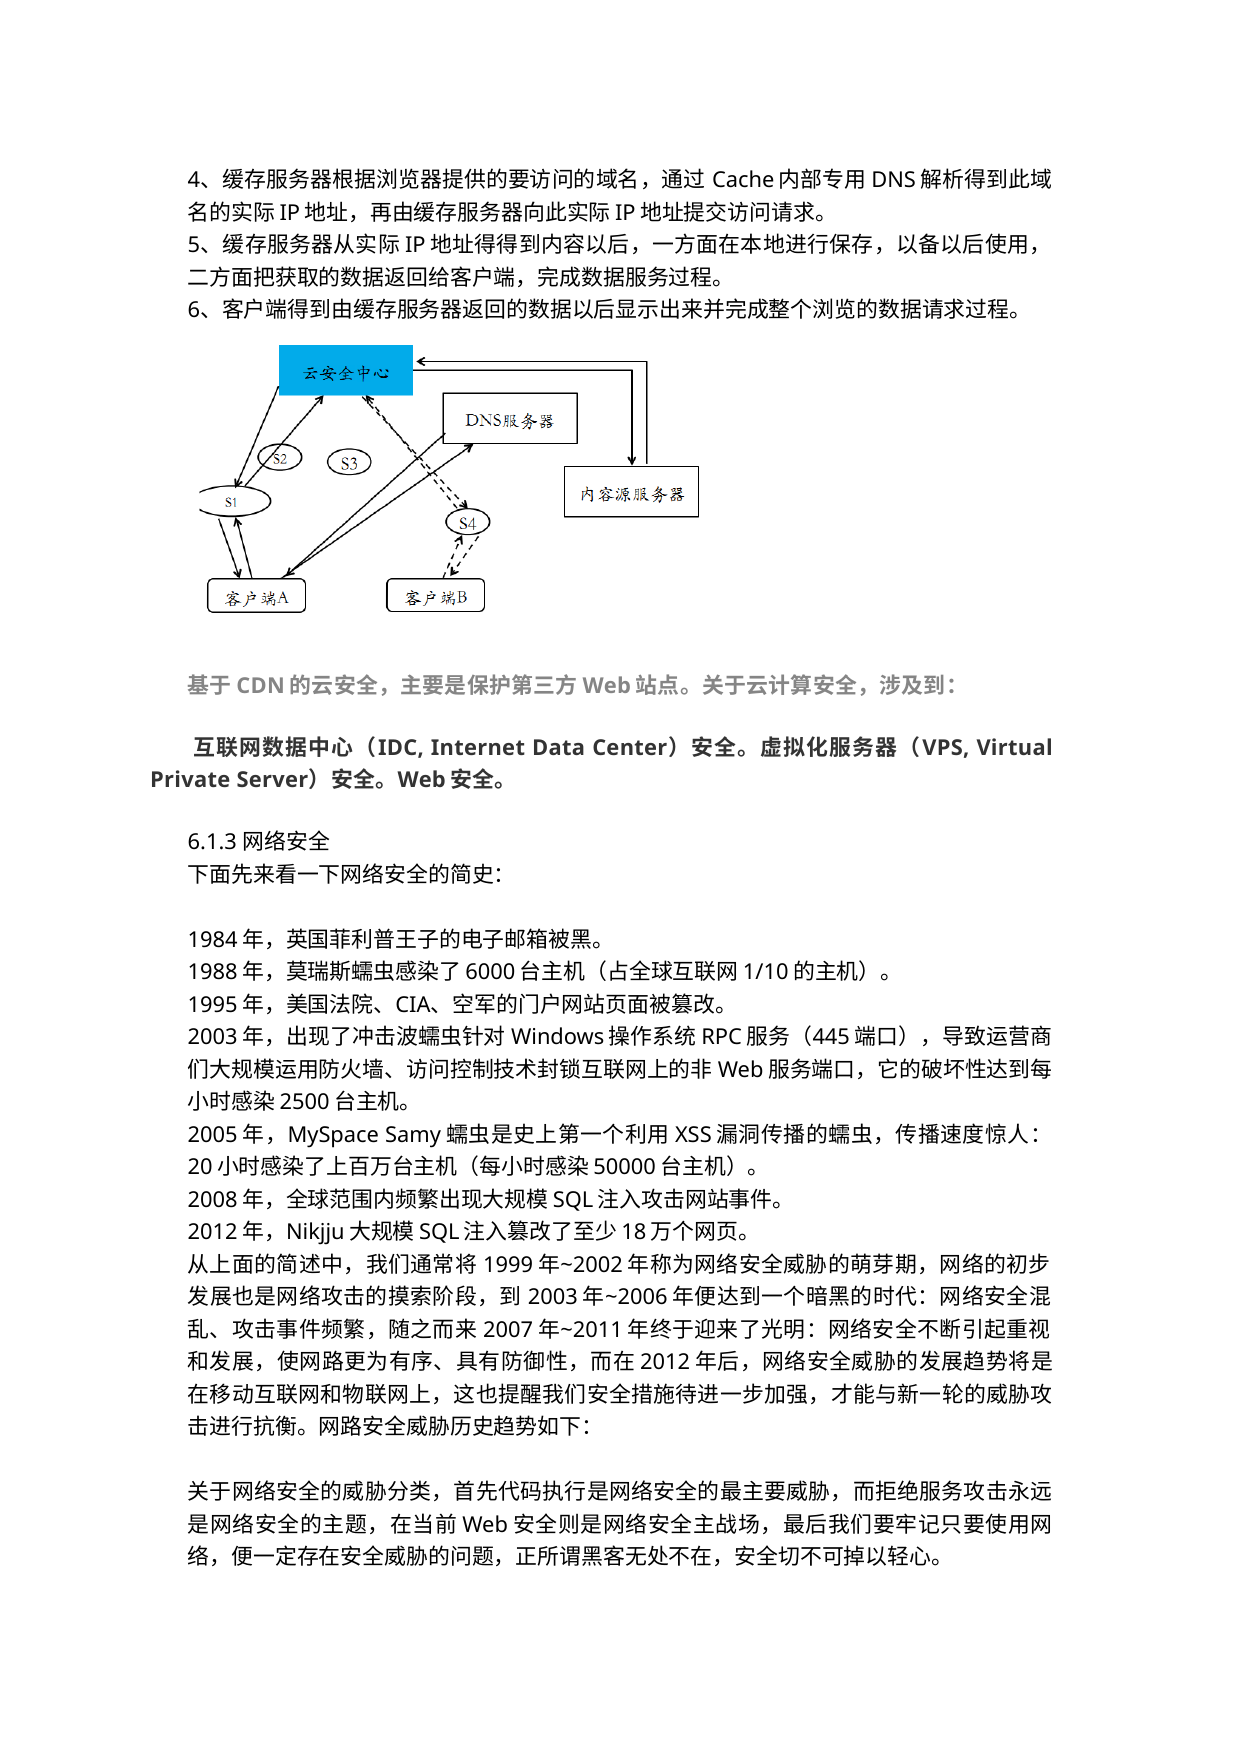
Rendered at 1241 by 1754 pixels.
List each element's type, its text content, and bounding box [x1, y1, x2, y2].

text 基于CDN的云安全，主要是保护第三方Web站点。关于云计算安全，涉及到： [187, 668, 978, 701]
list 1988年，莫瑞斯蠕虫感染了6000台主机（占全球互联网1/10的主机）。 [187, 954, 1053, 986]
list 关于网络安全的威胁分类，首先代码执行是网络安全的最主要威胁，而拒绝服务攻击永远是网络安全的主题，在当前Web安全则是网络安全主战场，最后我们要牢记只要使用网络，便一定存在安全威胁的问题，正所谓黑客无处不在，安全切不可掉以轻心。 [187, 1474, 1053, 1571]
list 5、缓存服务器从实际IP地址得得到内容以后，一方面在本地进行保存，以备以后使用，二方面把获取的数据返回给客户端，完成数据服务过程。 [187, 227, 1053, 292]
list 2003年，出现了冲击波蠕虫针对Windows操作系统RPC服务（445端⼝），导致运营商们大规模运用防火墙、访问控制技术封锁互联网上的非Web服务端口，它的破坏性达到每小时感染2500台主机。 [187, 1019, 1053, 1116]
list 1984年，英国菲利普王子的电子邮箱被黑。 [187, 921, 1053, 954]
list 2005年，MySpace Samy蠕虫是史上第一个利用XSS漏洞传播的蠕虫，传播速度惊人：20小时感染了上百万台主机（每小时感染50000台主机）。 [187, 1116, 1053, 1181]
picture [180, 333, 710, 614]
list 2012年，Nikjju大规模SQL注入篡改了至少18万个网页。 [187, 1214, 1053, 1246]
list 6.1.3 网络安全 [187, 824, 1053, 856]
list 1995年，美国法院、CIA、空军的门户网站页面被篡改。 [187, 986, 1053, 1019]
list 下面先来看一下网络安全的简史： [187, 856, 1053, 889]
list 从上面的简述中，我们通常将1999年~2002年称为网络安全威胁的萌芽期，网络的初步发展也是网络攻击的摸索阶段，到2003年~2006年便达到一个暗黑的时代：网络安全混乱、攻击事件频繁，随之而来2007年~2011年终于迎来了光明：网络安全不断引起重视和发展，使网路更为有序、具有防御性，而在2012年后，网络安全威胁的发展趋势将是在移动互联网和物联网上，这也提醒我们安全措施待进一步加强，才能与新一轮的威胁攻击进行抗衡。网路安全威胁历史趋势如下： [187, 1246, 1053, 1441]
list 2008年，全球范围内频繁出现大规模SQL注入攻击网站事件。 [187, 1181, 1053, 1214]
list 4、缓存服务器根据浏览器提供的要访问的域名，通过Cache内部专用DNS解析得到此域名的实际IP地址，再由缓存服务器向此实际IP地址提交访问请求。 [187, 162, 1053, 227]
list 互联网数据中心（IDC, Internet Data Center）安全。虚拟化服务器（VPS, Virtual Private Server）安全。Web安全。 [150, 730, 1053, 795]
list 6、客户端得到由缓存服务器返回的数据以后显示出来并完成整个浏览的数据请求过程。 [187, 292, 1053, 324]
